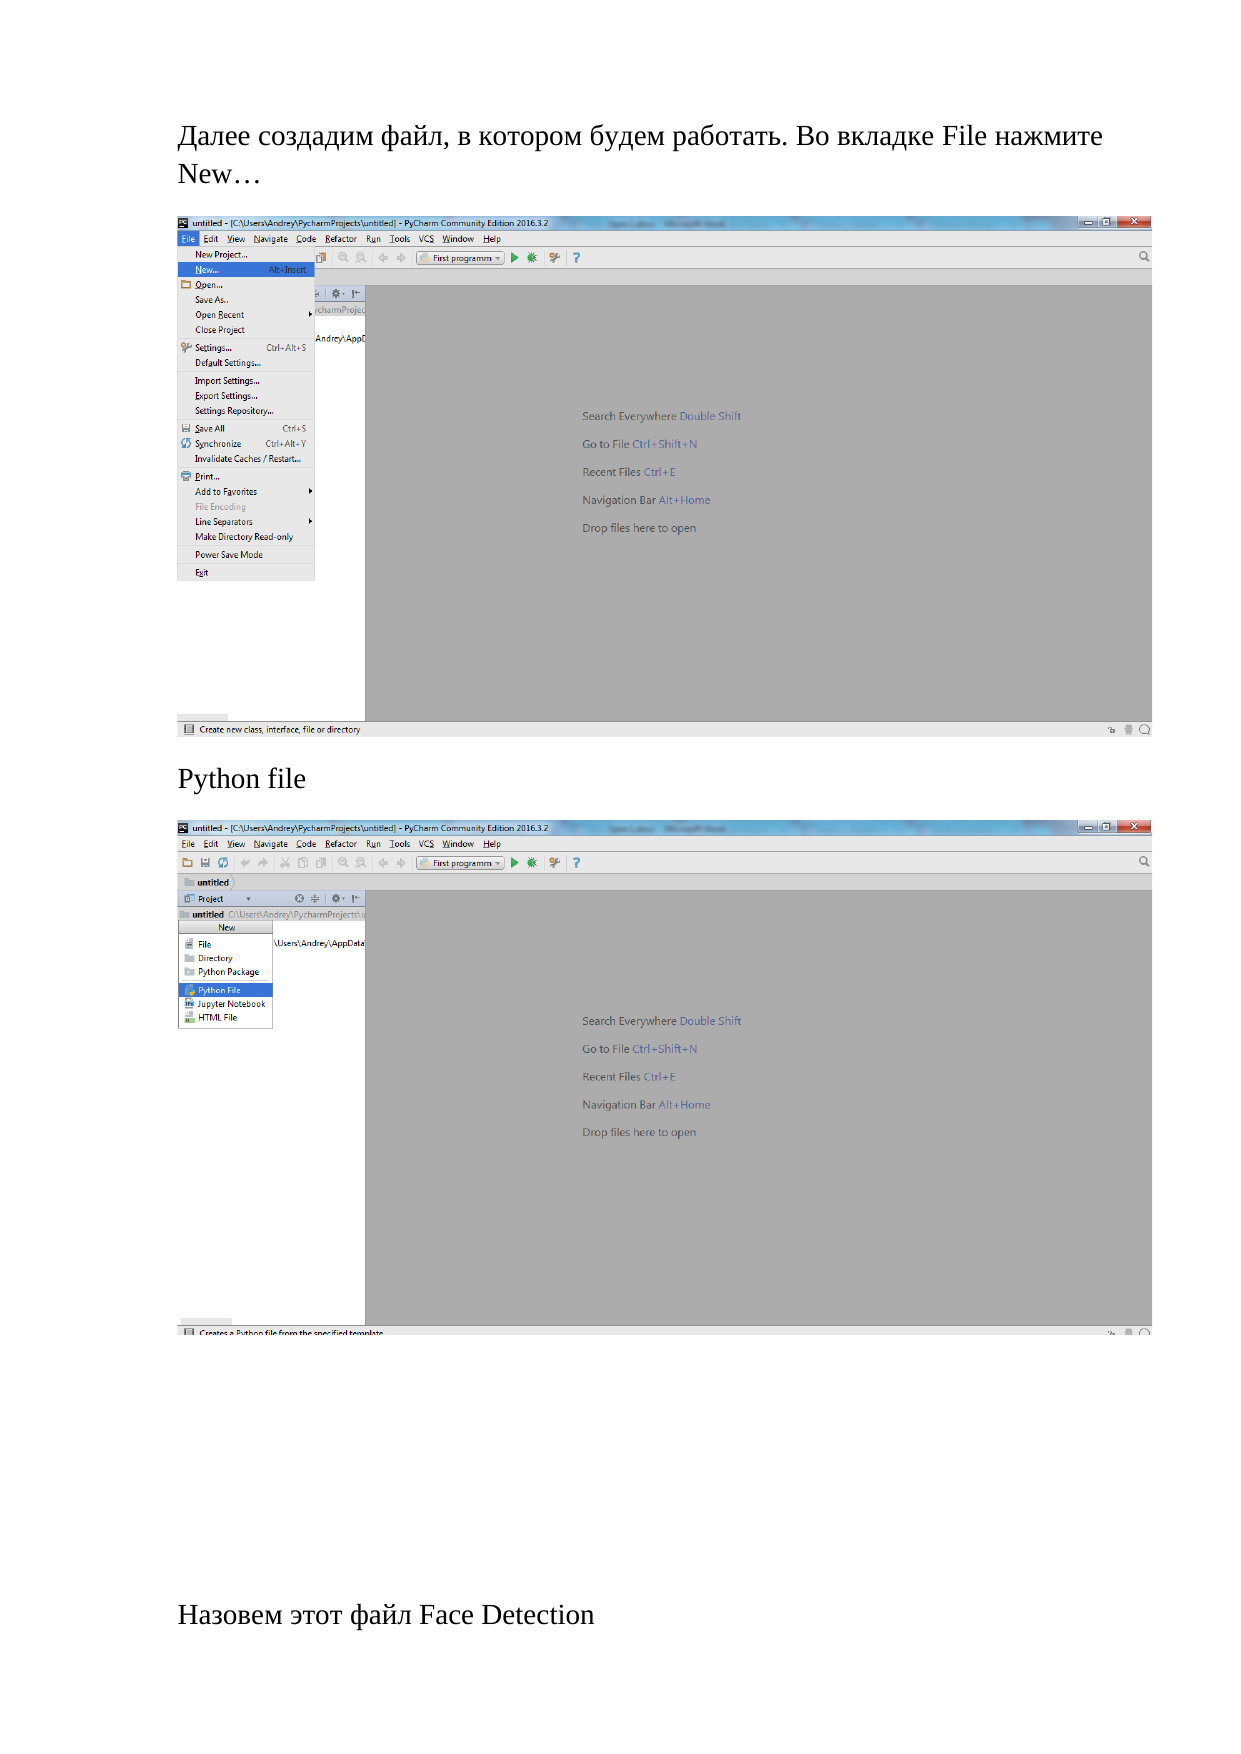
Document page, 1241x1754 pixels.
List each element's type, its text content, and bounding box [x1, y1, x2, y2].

text Python file [177, 761, 1152, 795]
picture [177, 216, 1153, 737]
text Далее создадим файл, в котором будем работать. Во вкладке File нажмите New… [177, 118, 1152, 190]
picture [177, 820, 1153, 1335]
text Назовем этот файл Face Detection [177, 1597, 1152, 1631]
